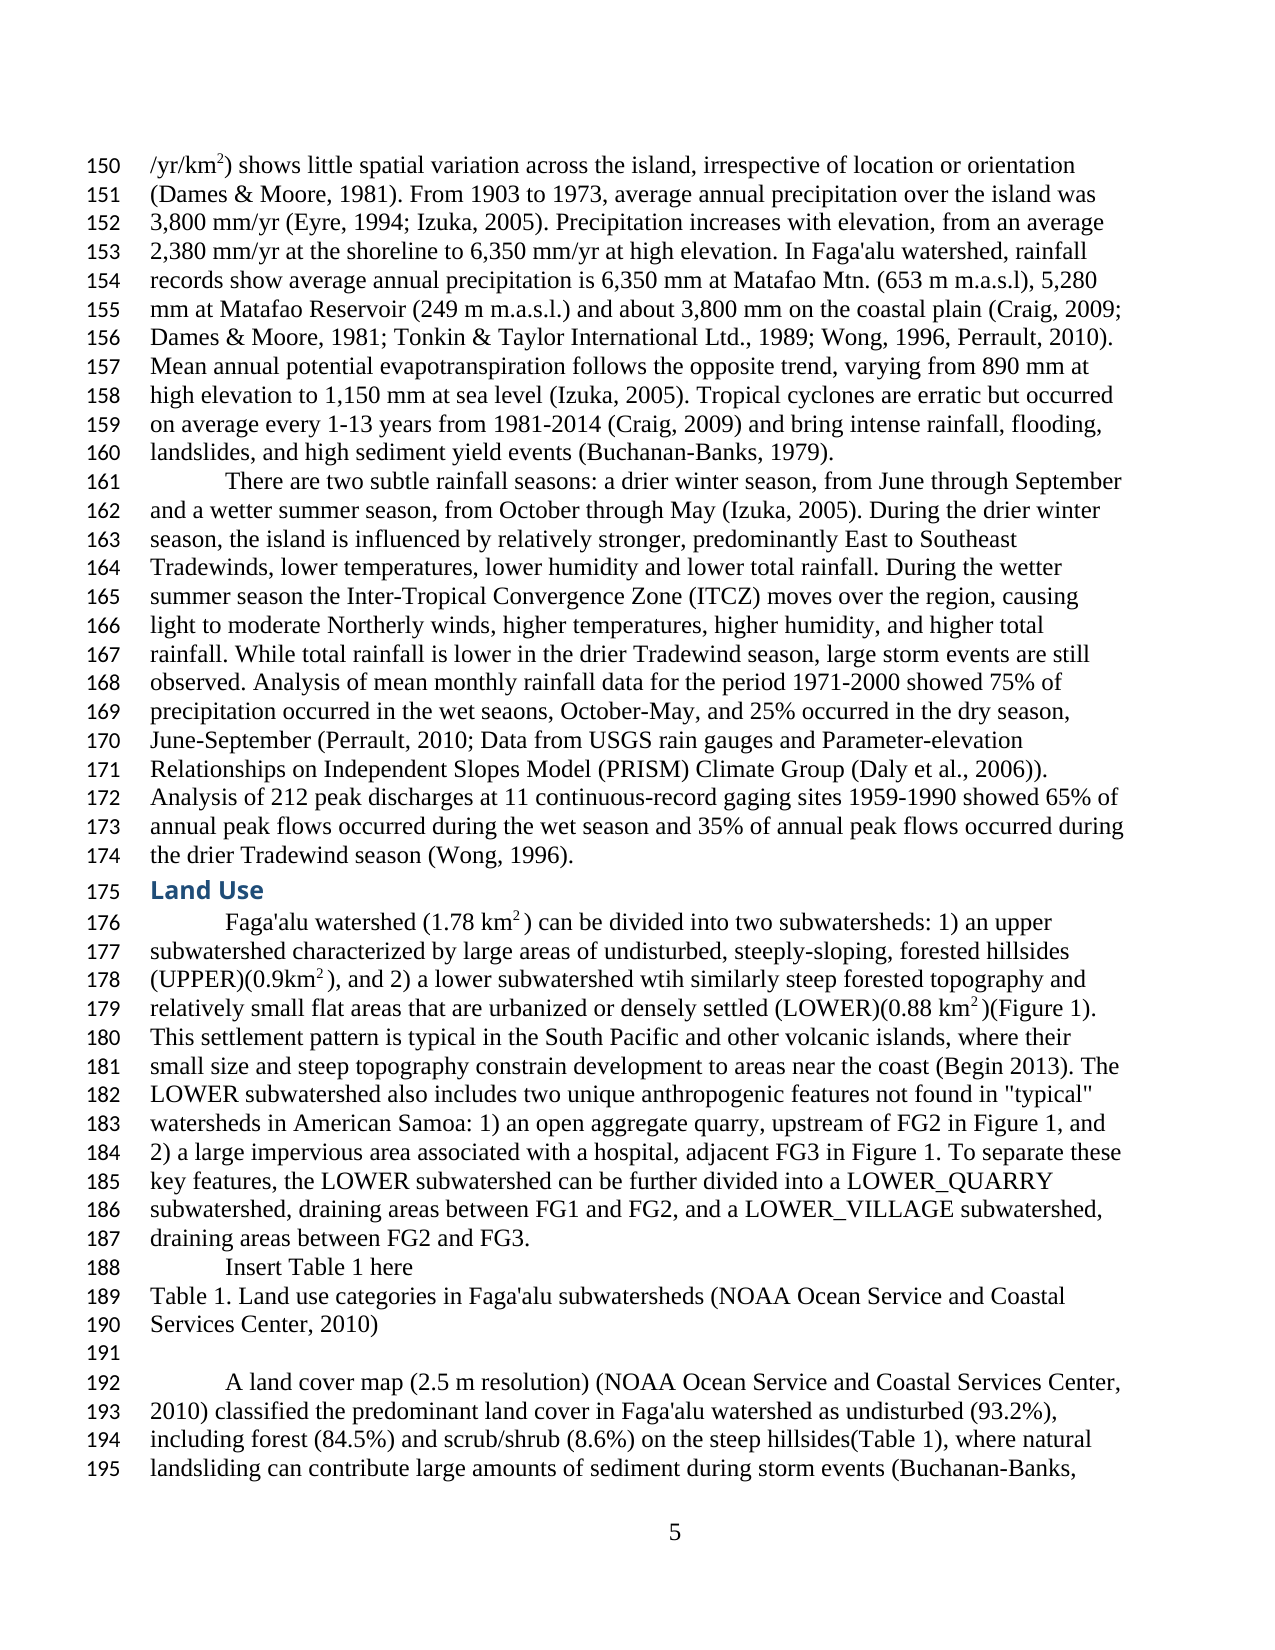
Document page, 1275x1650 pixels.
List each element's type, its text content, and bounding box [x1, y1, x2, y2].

subtitle Land Use [150, 873, 1125, 907]
text Insert Table 1 here [150, 1252, 1125, 1281]
text Faga'alu watershed (1.78 km2 ) can be divided into two subwatersheds: 1) an upper subwatershed characterized by large areas of undisturbed, steeply-sloping, forested hillsides (UPPER)(0.9km2 ), and 2) a lower subwatershed wtih similarly steep forested topography and relatively small flat areas that are urbanized or densely settled (LOWER)(0.88 km2 )(Figure 1). This settlement pattern is typical in the South Pacific and other volcanic islands, where their small size and steep topography constrain development to areas near the coast (Begin 2013). The LOWER subwatershed also includes two unique anthropogenic features not found in "typical" watersheds in American Samoa: 1) an open aggregate quarry, upstream of FG2 in Figure 1, and 2) a large impervious area associated with a hospital, adjacent FG3 in Figure 1. To separate these key features, the LOWER subwatershed can be further divided into a LOWER_QUARRY subwatershed, draining areas between FG1 and FG2, and a LOWER_VILLAGE subwatershed, draining areas between FG2 and FG3. [150, 907, 1125, 1252]
text Table 1. Land use categories in Faga'alu subwatersheds (NOAA Ocean Service and Coastal Services Center, 2010) [150, 1281, 1125, 1338]
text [150, 150, 1125, 466]
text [150, 1367, 1125, 1482]
text There are two subtle rainfall seasons: a drier winter season, from June through September and a wetter summer season, from October through May (Izuka, 2005). During the drier winter season, the island is influenced by relatively stronger, predominantly East to Southeast Tradewinds, lower temperatures, lower humidity and lower total rainfall. During the wetter summer season the Inter-Tropical Convergence Zone (ITCZ) moves over the region, causing light to moderate Northerly winds, higher temperatures, higher humidity, and higher total rainfall. While total rainfall is lower in the drier Tradewind season, large storm events are still observed. Analysis of mean monthly rainfall data for the period 1971-2000 showed 75% of precipitation occurred in the wet seaons, October-May, and 25% occurred in the dry season, June-September (Perrault, 2010; Data from USGS rain gauges and Parameter-elevation Relationships on Independent Slopes Model (PRISM) Climate Group (Daly et al., 2006)). Analysis of 212 peak discharges at 11 continuous-record gaging sites 1959-1990 showed 65% of annual peak flows occurred during the wet season and 35% of annual peak flows occurred during the drier Tradewind season (Wong, 1996). [150, 466, 1125, 869]
